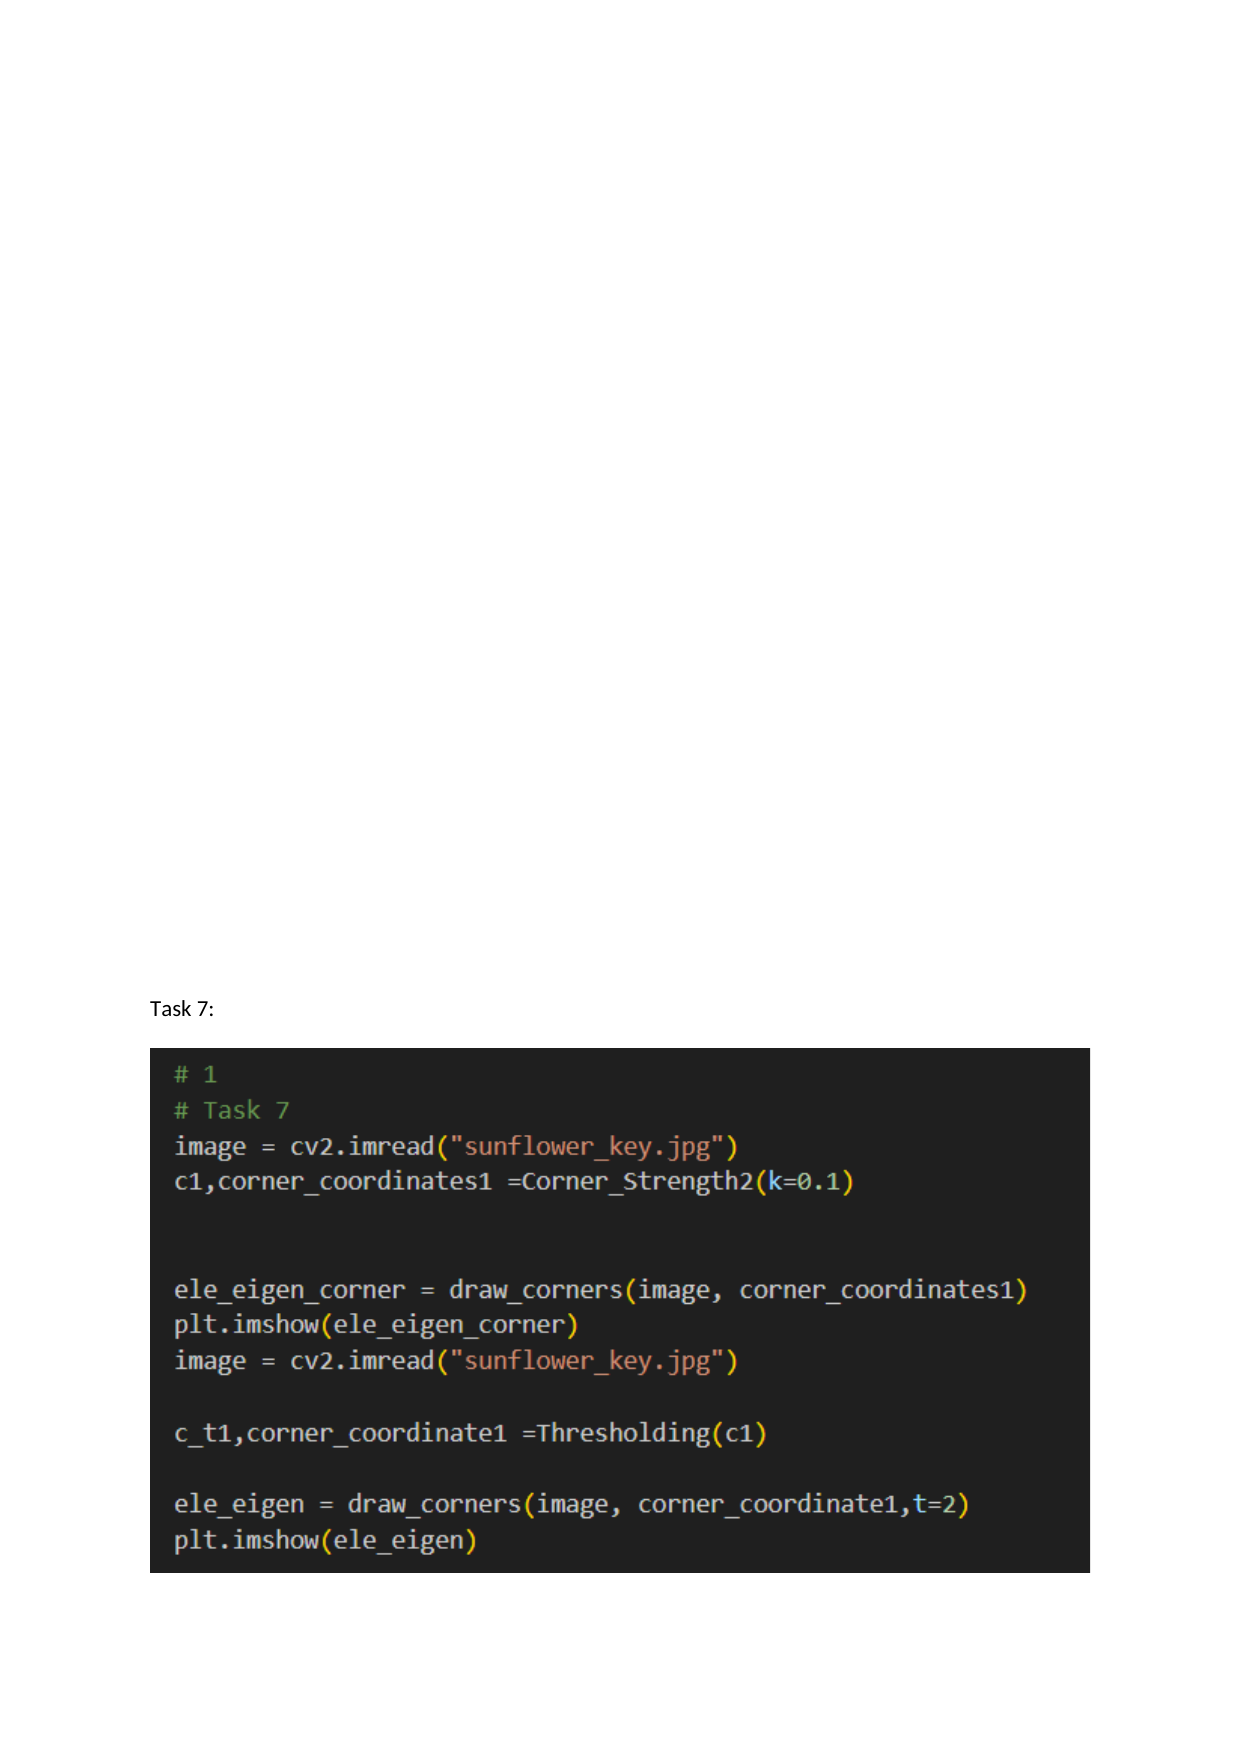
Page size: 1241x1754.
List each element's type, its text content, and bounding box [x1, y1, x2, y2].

text Task 7: [150, 994, 1090, 1022]
picture [150, 1048, 1091, 1573]
